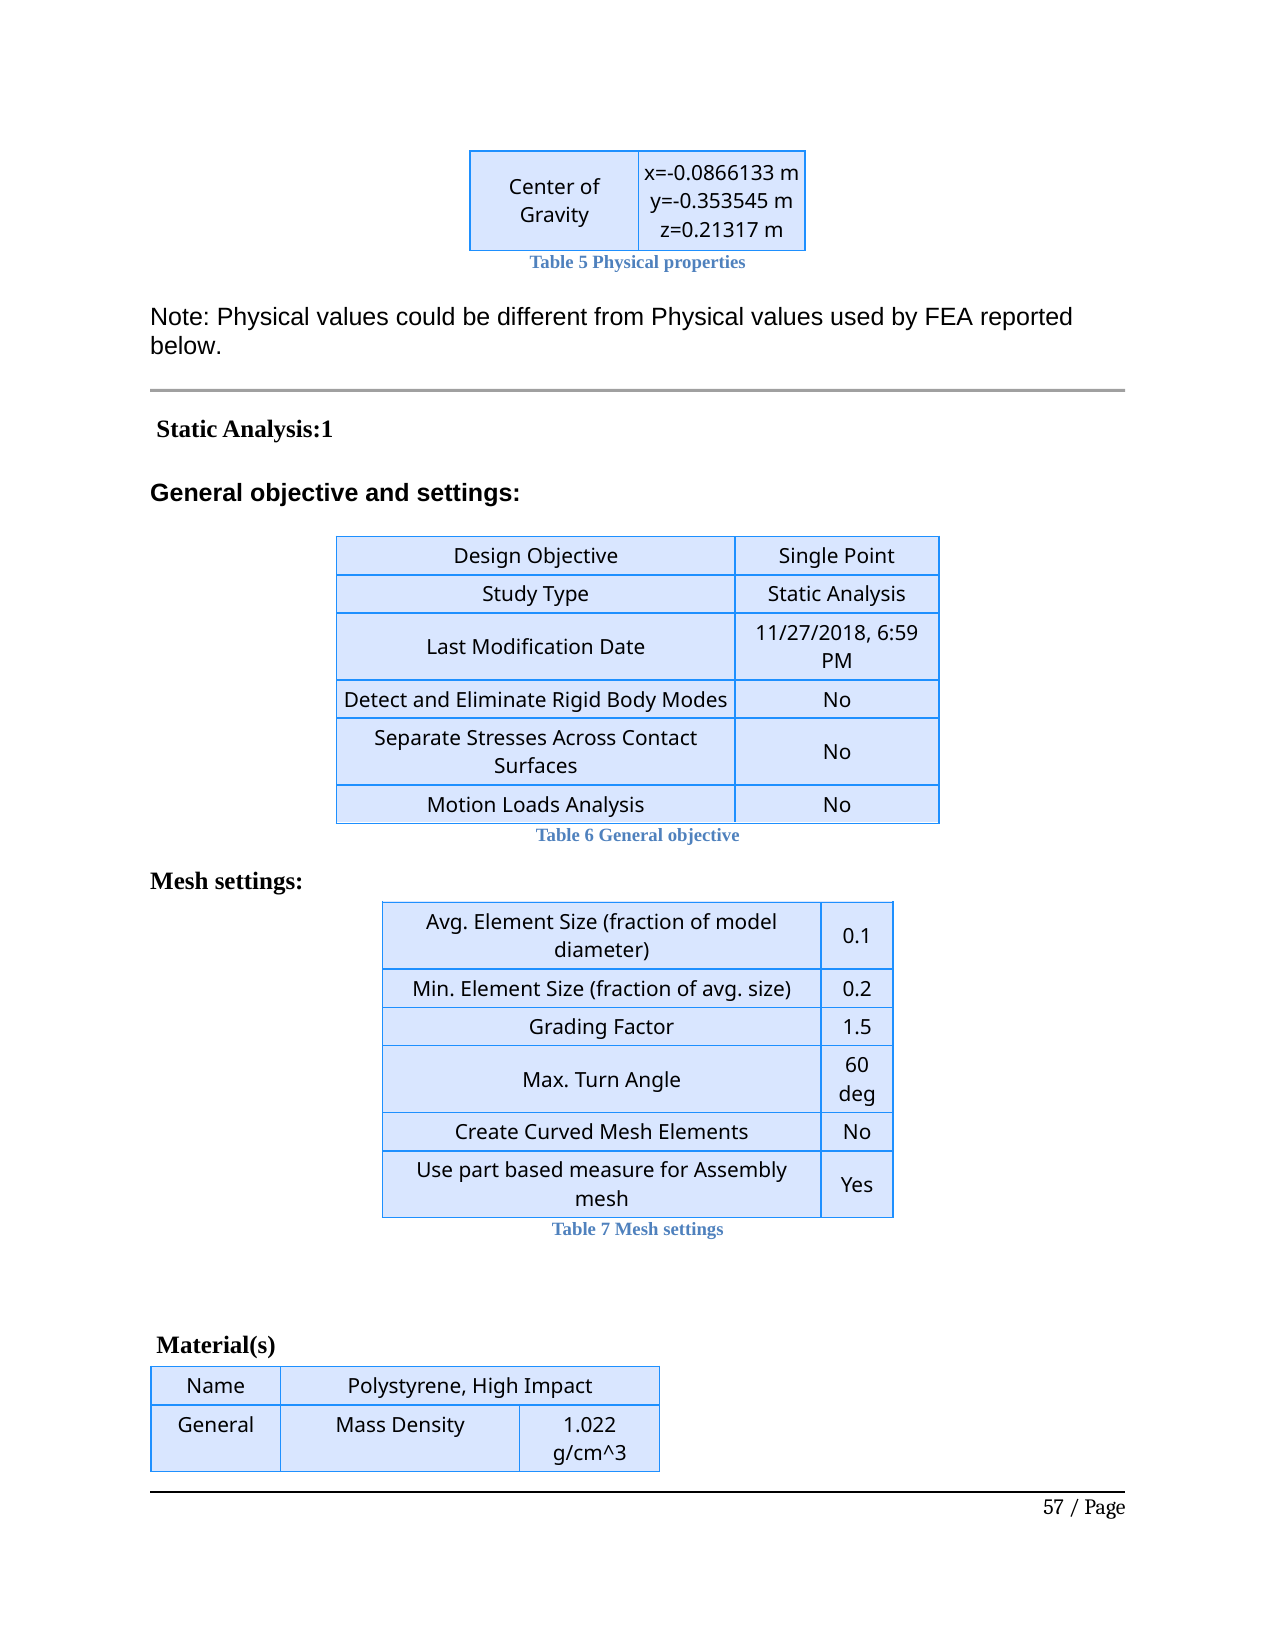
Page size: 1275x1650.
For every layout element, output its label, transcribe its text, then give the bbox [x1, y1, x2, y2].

table_cell Static Analysis [736, 576, 938, 612]
table_cell Grading Factor [383, 1008, 820, 1045]
table_cell Separate Stresses Across Contact Surfaces [337, 719, 734, 784]
table_header Design Objective [337, 537, 734, 574]
table_cell No [736, 681, 938, 717]
table_header Avg. Element Size (fraction of model diameter) [383, 903, 820, 968]
table_cell No [822, 1113, 892, 1150]
table_cell x=-0.0866133 m y=-0.353545 m z=0.21317 m [639, 152, 804, 250]
table_header Name [152, 1367, 280, 1404]
table_cell Max. Turn Angle [383, 1046, 820, 1112]
text Table 5 Physical properties [150, 251, 1125, 273]
text Note: Physical values could be different from Physical values used by FEA reported below. [150, 302, 1125, 359]
table_cell General [152, 1406, 280, 1471]
table_cell Detect and Eliminate Rigid Body Modes [337, 681, 734, 717]
text General objective and settings: [150, 478, 1125, 506]
subtitle Static Analysis:1 [150, 414, 1125, 443]
table_cell 11/27/2018, 6:59 PM [736, 614, 938, 679]
table_cell 1.022 g/cm^3 [520, 1406, 659, 1471]
text Table 7 Mesh settings [150, 1218, 1125, 1240]
table_cell Use part based measure for Assembly mesh [383, 1152, 820, 1217]
table_cell Create Curved Mesh Elements [383, 1113, 820, 1150]
table_cell 1.5 [822, 1008, 892, 1045]
table_header Single Point [736, 537, 938, 574]
table_cell Study Type [337, 576, 734, 612]
table_cell Motion Loads Analysis [337, 786, 734, 822]
table_cell Mass Density [281, 1406, 519, 1471]
table_cell 0.2 [822, 970, 892, 1006]
table_cell 60 deg [822, 1046, 892, 1112]
table_cell Yes [822, 1152, 892, 1217]
text Table 6 General objective [150, 824, 1125, 846]
text Material(s) [150, 1331, 1125, 1359]
table_cell No [736, 719, 938, 784]
table_cell Min. Element Size (fraction of avg. size) [383, 970, 820, 1006]
table_cell Center of Gravity [471, 152, 638, 250]
text Mesh settings: [150, 866, 1125, 895]
table_header Polystyrene, High Impact [281, 1367, 659, 1404]
table_header 0.1 [822, 903, 892, 968]
table_cell No [736, 786, 938, 822]
table_cell Last Modification Date [337, 614, 734, 679]
